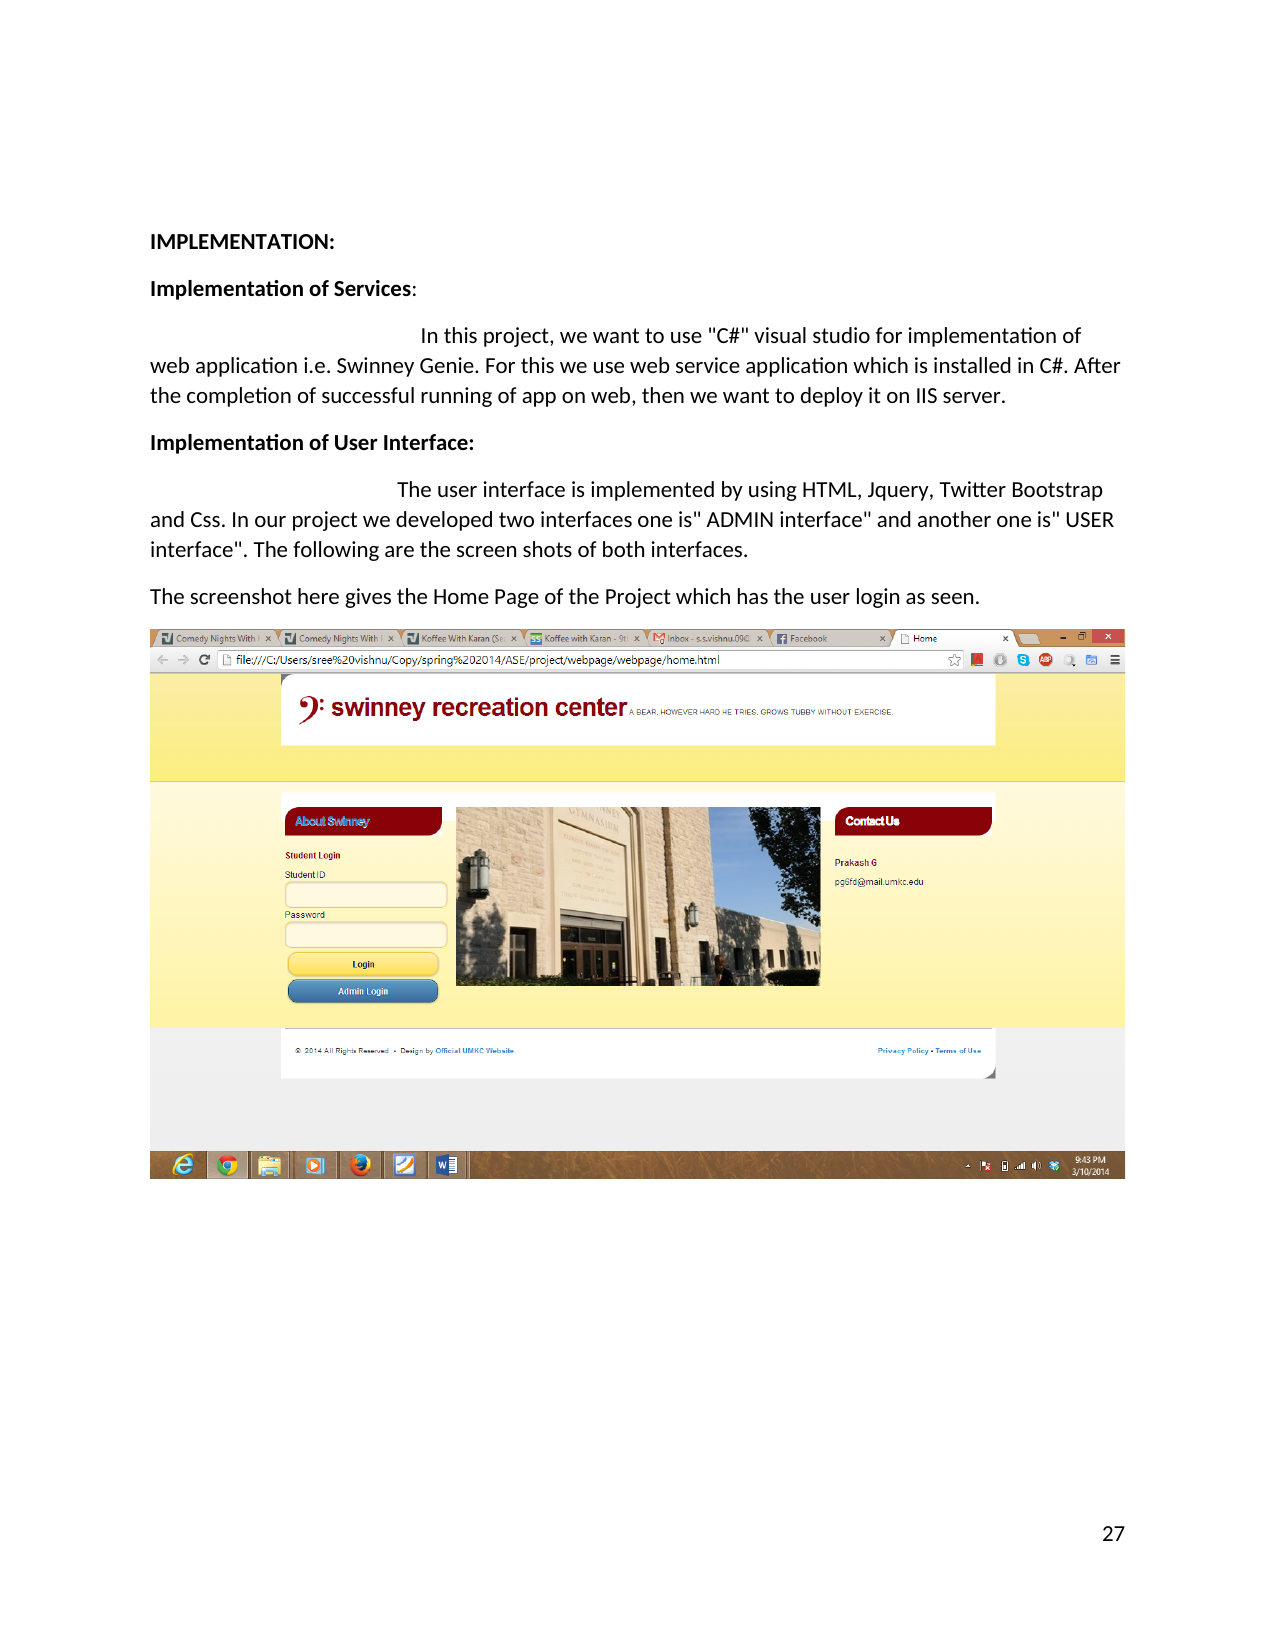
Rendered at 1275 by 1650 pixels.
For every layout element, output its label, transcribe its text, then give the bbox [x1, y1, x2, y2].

text Implementation of Services: [150, 274, 1125, 302]
text In this project, we want to use "C#" visual studio for implementation of web application i.e. Swinney Genie. For this we use web service application which is installed in C#. After the completion of successful running of app on web, then we want to deploy it on IIS server. [150, 321, 1125, 409]
text IMPLEMENTATION: [150, 227, 1125, 255]
text The user interface is implemented by using HTML, Jquery, Twitter Bootstrap and Css. In our project we developed two interfaces one is" ADMIN interface" and another one is" USER interface". The following are the screen shots of both interfaces. [150, 475, 1125, 563]
picture [150, 629, 1125, 1179]
text Implementation of User Interface: [150, 428, 1125, 456]
text The screenshot here gives the Home Page of the Project which has the user login as seen. [150, 582, 1125, 610]
